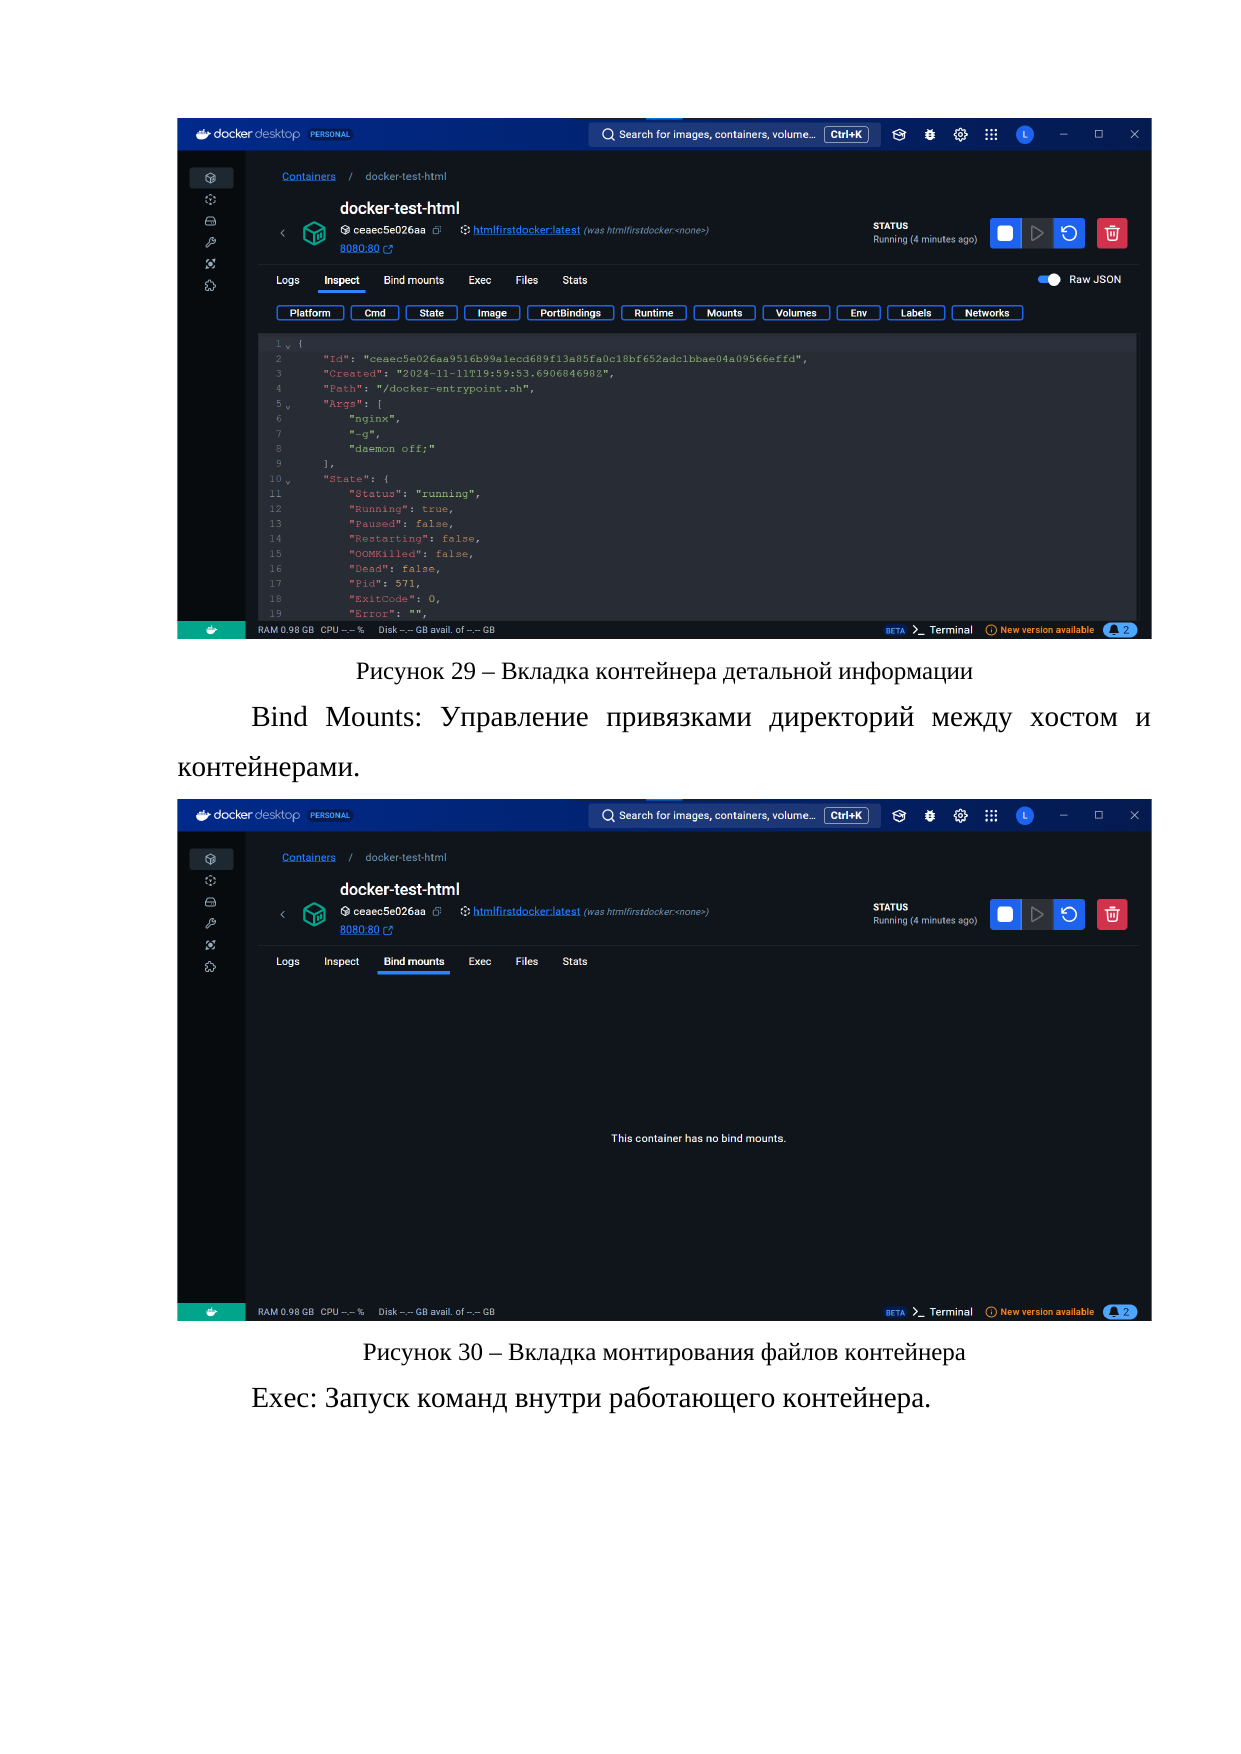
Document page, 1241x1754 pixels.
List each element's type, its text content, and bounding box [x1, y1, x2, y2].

text Bind Mounts: Управление привязками директорий между хостом и контейнерами. [177, 699, 1152, 783]
picture [177, 799, 1152, 1321]
picture [177, 118, 1152, 639]
text Exec: Запуск команд внутри работающего контейнера. [177, 1380, 1152, 1414]
